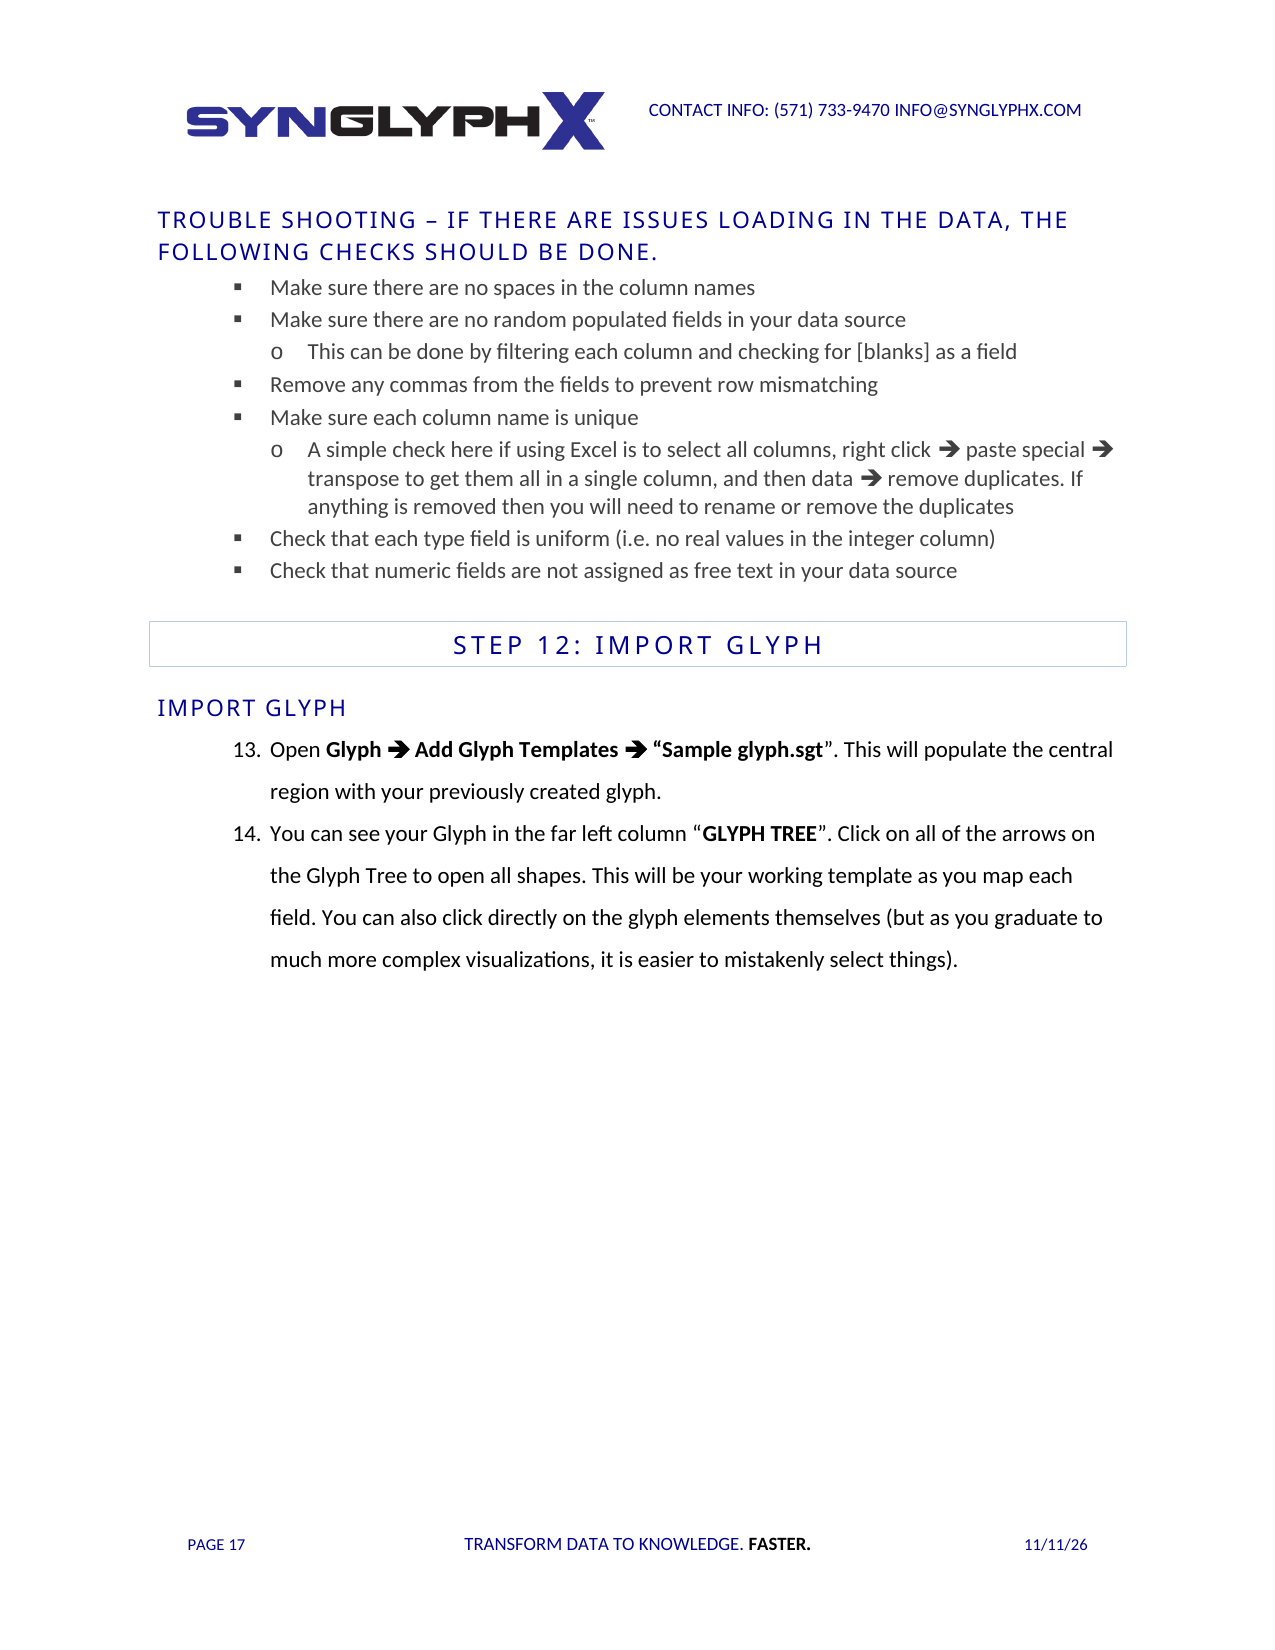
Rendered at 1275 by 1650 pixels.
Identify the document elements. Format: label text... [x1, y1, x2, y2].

subtitle Trouble Shooting – If there are issues loading in the data, the following checks SHOULD be done. [157, 204, 1117, 267]
list This can be done by filtering each column and checking for [blanks] as a field [270, 337, 1117, 366]
subtitle Step 12: Import Glyph [150, 622, 1126, 666]
text Remove any commas from the fields to prevent row mismatching [232, 371, 1117, 399]
text Check that numeric fields are not assigned as free text in your data source [232, 557, 1117, 584]
picture [159, 75, 627, 165]
list A simple check here if using Excel is to select all columns, right click paste special transpose to get them all in a single column, and then data remove duplicates. If anything is removed then you will need to rename or remove the duplicates [270, 435, 1117, 520]
subtitle Import Glyph [157, 691, 1117, 723]
text Make sure there are no random populated fields in your data source [232, 305, 1117, 333]
text Make sure each column name is unique [232, 403, 1117, 431]
text Make sure there are no spaces in the column names [232, 273, 1117, 301]
list Open Glyph Add Glyph Templates “Sample glyph.sgt”. This will populate the central region with your previously created glyph. [232, 735, 1117, 805]
list You can see your Glyph in the far left column “GLYPH TREE”. Click on all of the arrows on the Glyph Tree to open all shapes. This will be your working template as you map each field. You can also click directly on the glyph elements themselves (but as you graduate to much more complex visualizations, it is easier to mistakenly select things). [232, 819, 1117, 973]
text Check that each type field is uniform (i.e. no real values in the integer column) [232, 524, 1117, 552]
